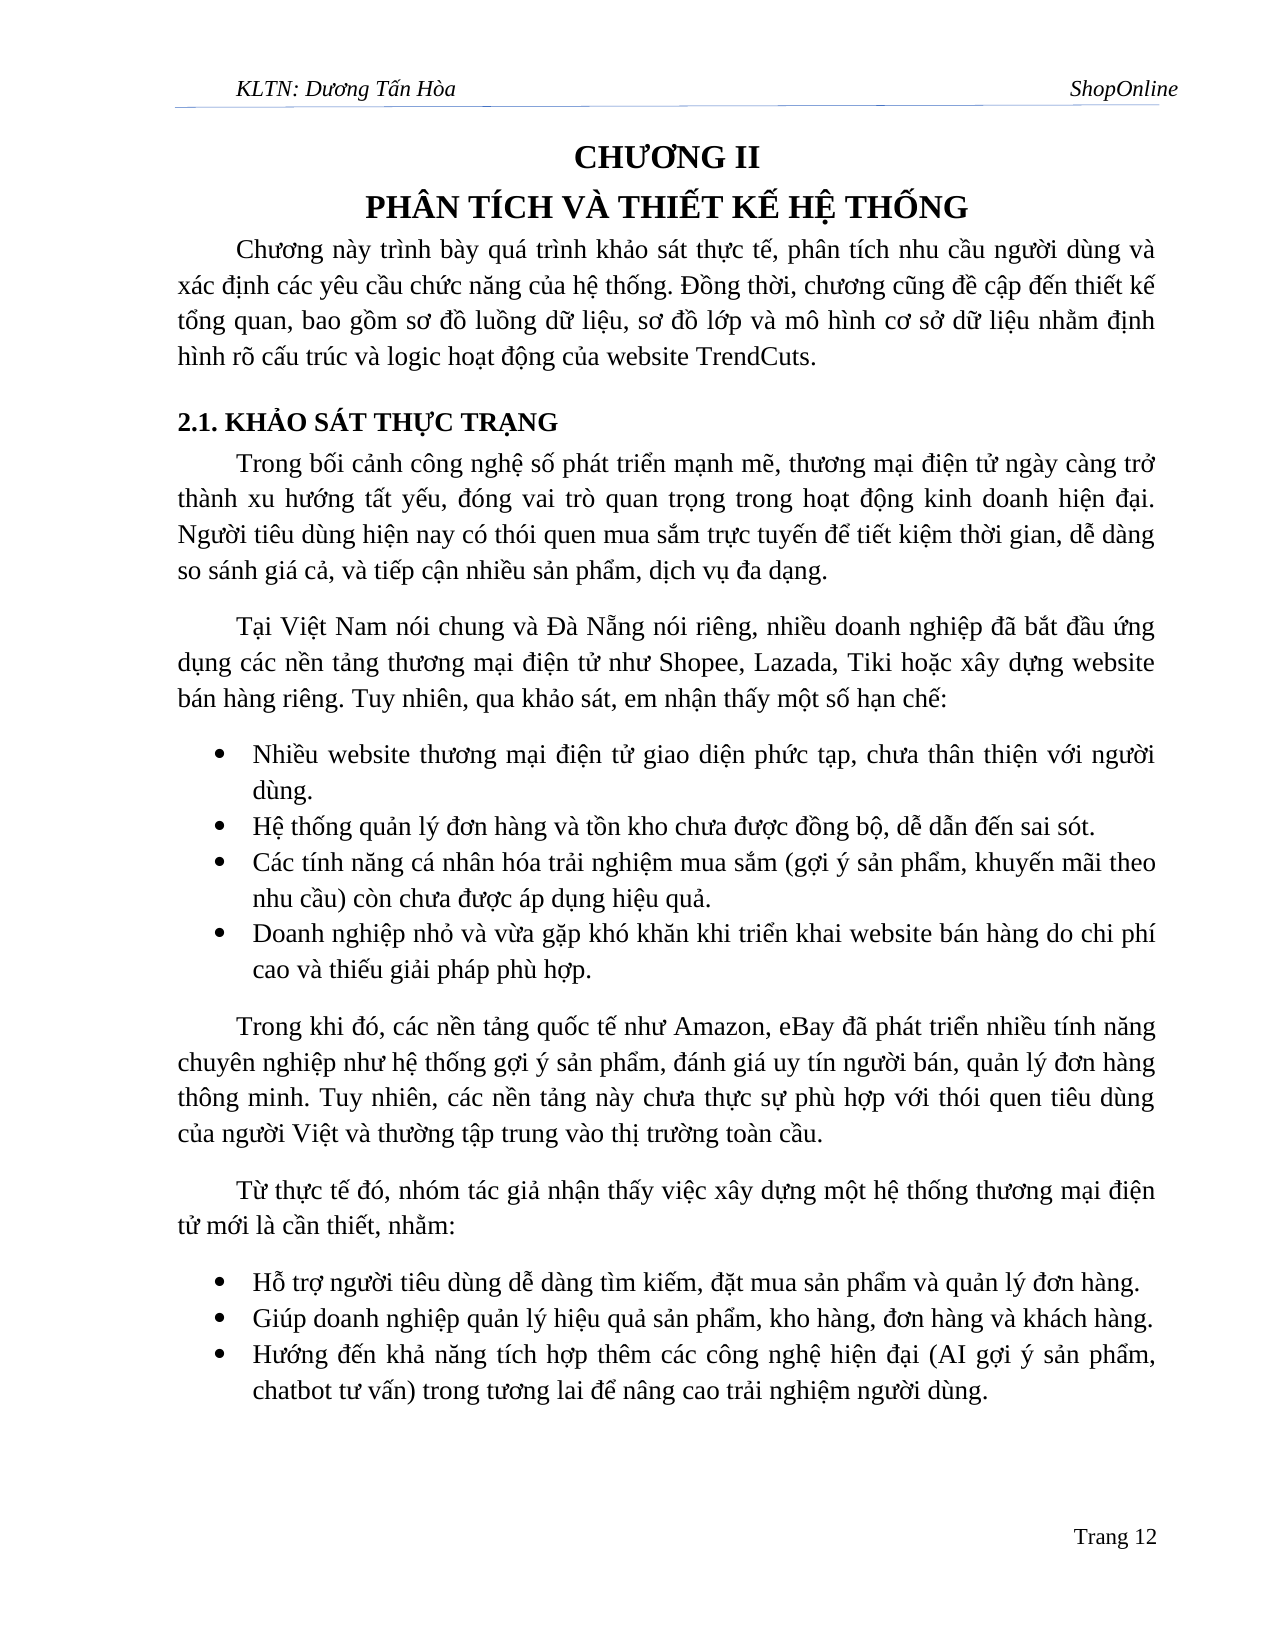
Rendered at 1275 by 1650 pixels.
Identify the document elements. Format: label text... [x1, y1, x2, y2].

text Trong khi đó, các nền tảng quốc tế như Amazon, eBay đã phát triển nhiều tính năng chuyên nghiệp như hệ thống gợi ý sản phẩm, đánh giá uy tín người bán, quản lý đơn hàng thông minh. Tuy nhiên, các nền tảng này chưa thực sự phù hợp với thói quen tiêu dùng của người Việt và thường tập trung vào thị trường toàn cầu. [177, 1010, 1157, 1148]
list Các tính năng cá nhân hóa trải nghiệm mua sắm (gợi ý sản phẩm, khuyến mãi theo nhu cầu) còn chưa được áp dụng hiệu quả. [215, 846, 1157, 913]
subtitle CHƯƠNG II [177, 133, 1157, 177]
list Hỗ trợ người tiêu dùng dễ dàng tìm kiếm, đặt mua sản phẩm và quản lý đơn hàng. [215, 1266, 1157, 1297]
text Tại Việt Nam nói chung và Đà Nẵng nói riêng, nhiều doanh nghiệp đã bắt đầu ứng dụng các nền tảng thương mại điện tử như Shopee, Lazada, Tiki hoặc xây dựng website bán hàng riêng. Tuy nhiên, qua khảo sát, em nhận thấy một số hạn chế: [177, 611, 1157, 713]
list Nhiều website thương mại điện tử giao diện phức tạp, chưa thân thiện với người dùng. [215, 738, 1157, 806]
text Chương này trình bày quá trình khảo sát thực tế, phân tích nhu cầu người dùng và xác định các yêu cầu chức năng của hệ thống. Đồng thời, chương cũng đề cập đến thiết kế tổng quan, bao gồm sơ đồ luồng dữ liệu, sơ đồ lớp và mô hình cơ sở dữ liệu nhằm định hình rõ cấu trúc và logic hoạt động của website TrendCuts. [177, 233, 1157, 371]
list Hướng đến khả năng tích hợp thêm các công nghệ hiện đại (AI gợi ý sản phẩm, chatbot tư vấn) trong tương lai để nâng cao trải nghiệm người dùng. [215, 1338, 1157, 1405]
list Giúp doanh nghiệp quản lý hiệu quả sản phẩm, kho hàng, đơn hàng và khách hàng. [215, 1302, 1157, 1333]
subtitle 2.1. KHẢO SÁT THỰC TRẠNG [177, 397, 1157, 441]
list Hệ thống quản lý đơn hàng và tồn kho chưa được đồng bộ, dễ dẫn đến sai sót. [215, 810, 1157, 841]
text Trong bối cảnh công nghệ số phát triển mạnh mẽ, thương mại điện tử ngày càng trở thành xu hướng tất yếu, đóng vai trò quan trọng trong hoạt động kinh doanh hiện đại. Người tiêu dùng hiện nay có thói quen mua sắm trực tuyến để tiết kiệm thời gian, dễ dàng so sánh giá cả, và tiếp cận nhiều sản phẩm, dịch vụ đa dạng. [177, 447, 1157, 585]
text Từ thực tế đó, nhóm tác giả nhận thấy việc xây dựng một hệ thống thương mại điện tử mới là cần thiết, nhằm: [177, 1174, 1157, 1241]
subtitle PHÂN TÍCH VÀ THIẾT KẾ HỆ THỐNG [177, 183, 1157, 227]
list Doanh nghiệp nhỏ và vừa gặp khó khăn khi triển khai website bán hàng do chi phí cao và thiếu giải pháp phù hợp. [215, 918, 1157, 984]
